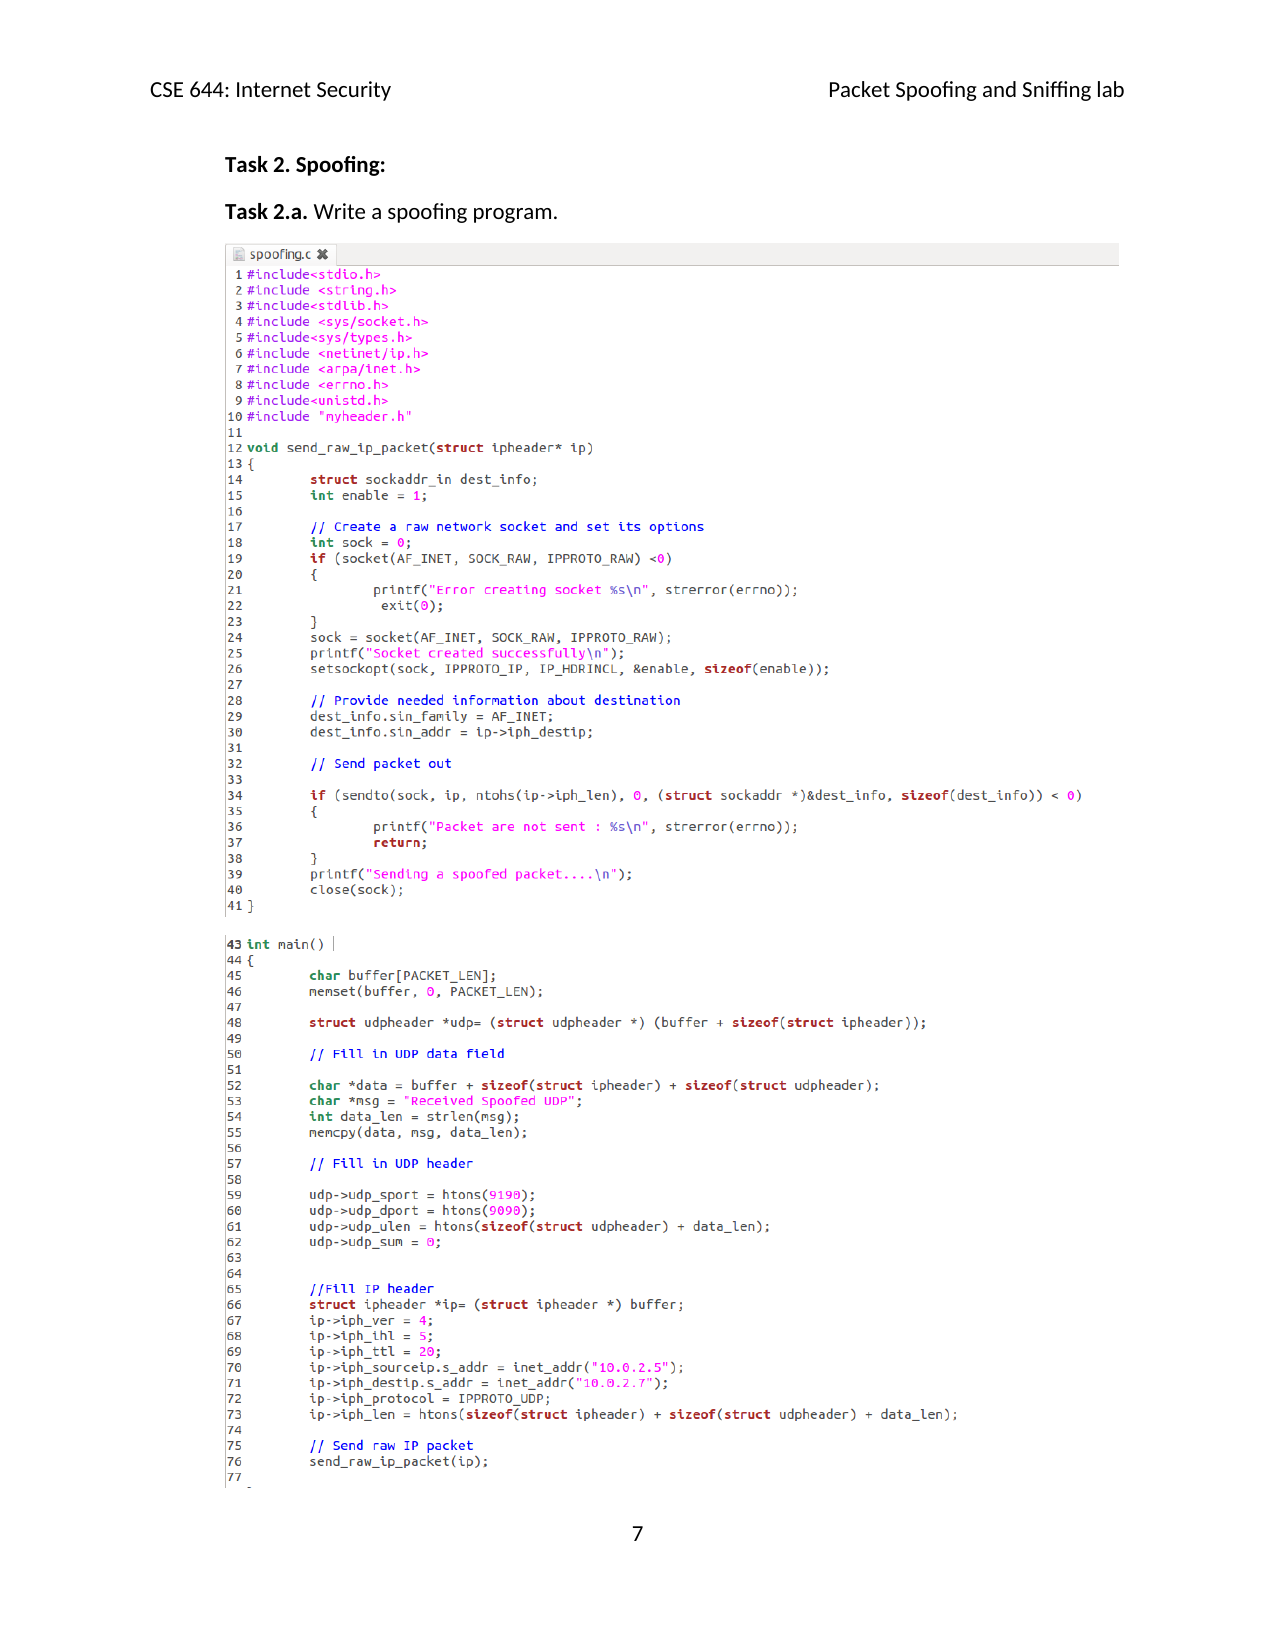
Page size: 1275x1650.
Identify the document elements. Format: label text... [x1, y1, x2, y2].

picture [225, 935, 1104, 1488]
text Task 2. Spoofing: [225, 150, 1125, 178]
text Task 2.a. Write a spoofing program. [225, 197, 1125, 225]
picture [225, 243, 1119, 917]
